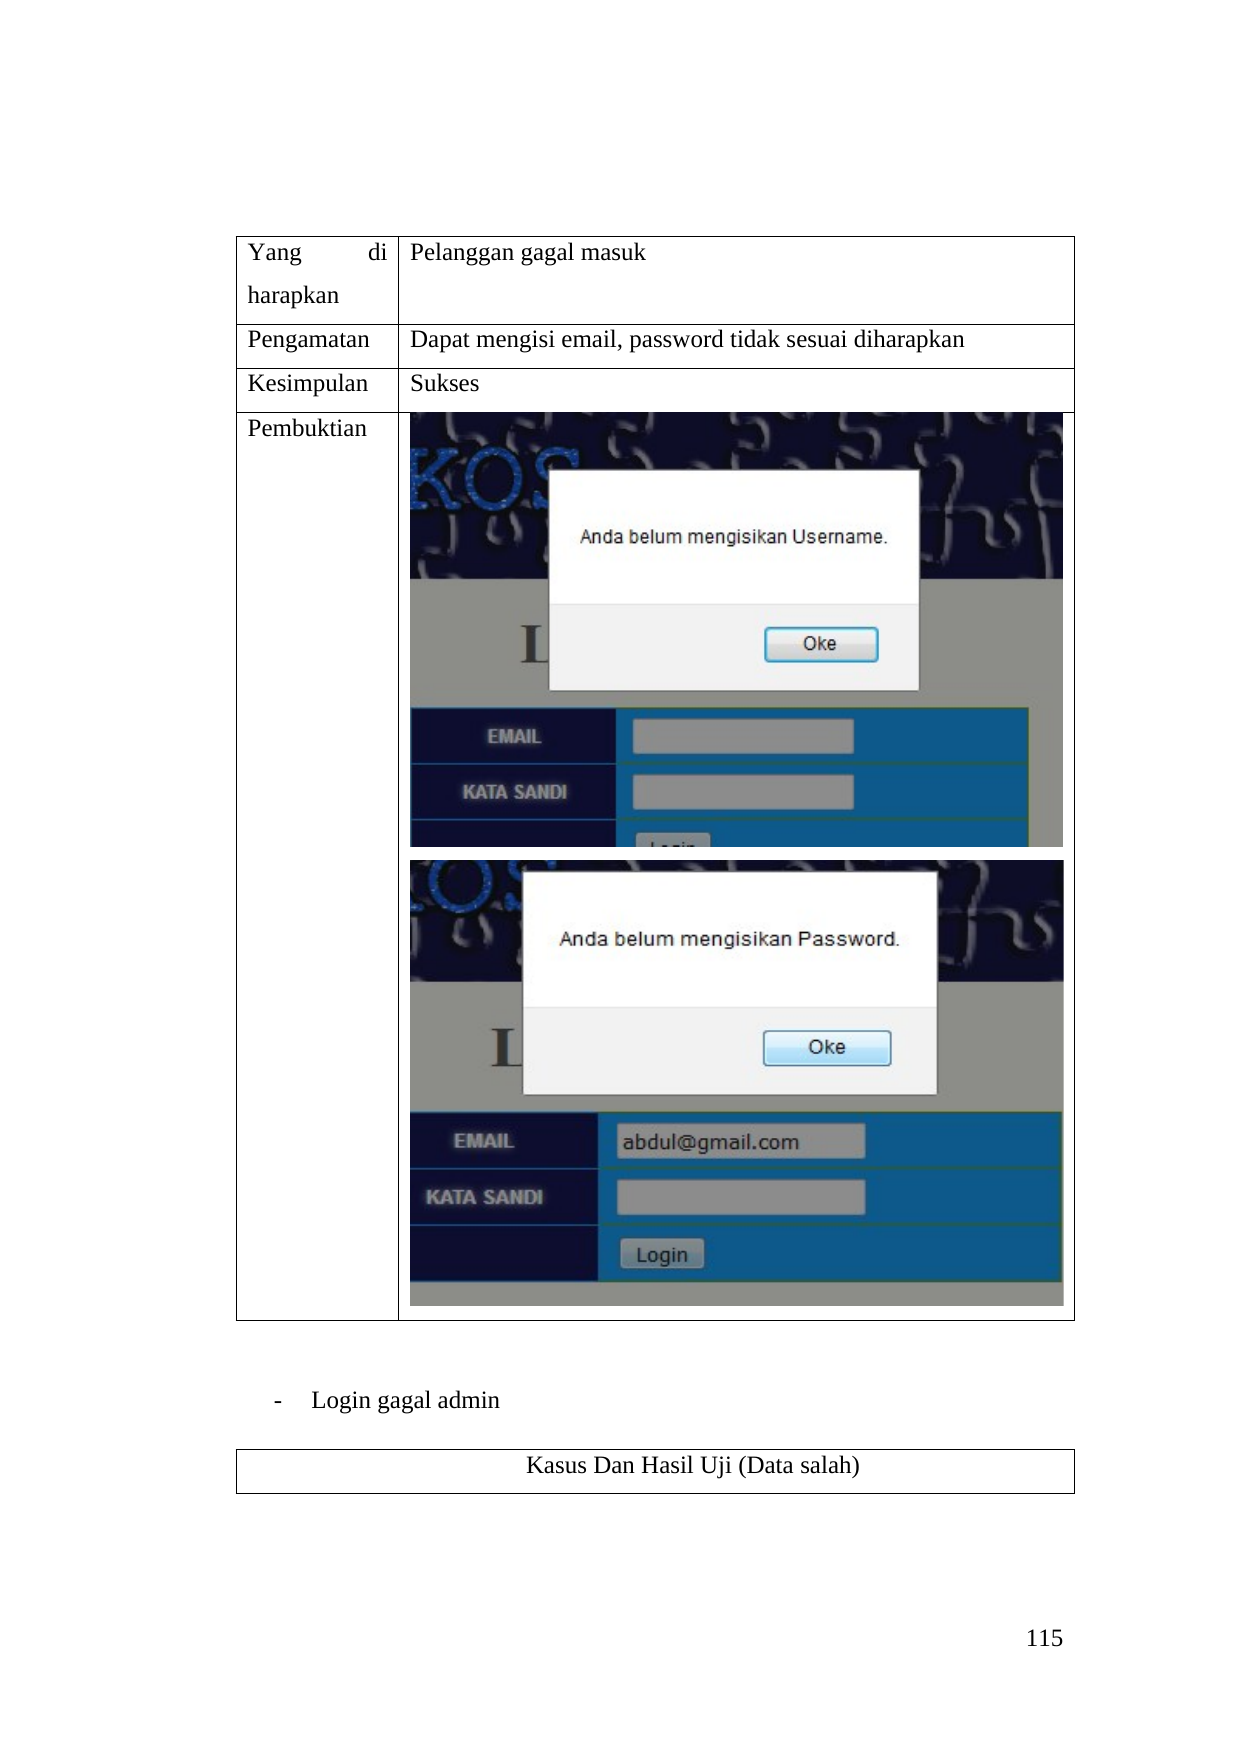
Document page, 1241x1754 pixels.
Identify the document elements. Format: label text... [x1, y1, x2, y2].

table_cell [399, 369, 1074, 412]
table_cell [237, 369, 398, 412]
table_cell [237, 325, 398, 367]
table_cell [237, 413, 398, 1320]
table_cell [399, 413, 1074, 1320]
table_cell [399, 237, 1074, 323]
list Login gagal admin [274, 1385, 1063, 1414]
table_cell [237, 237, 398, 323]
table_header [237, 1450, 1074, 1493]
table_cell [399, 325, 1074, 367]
picture [410, 860, 1064, 1306]
picture [410, 412, 1063, 847]
